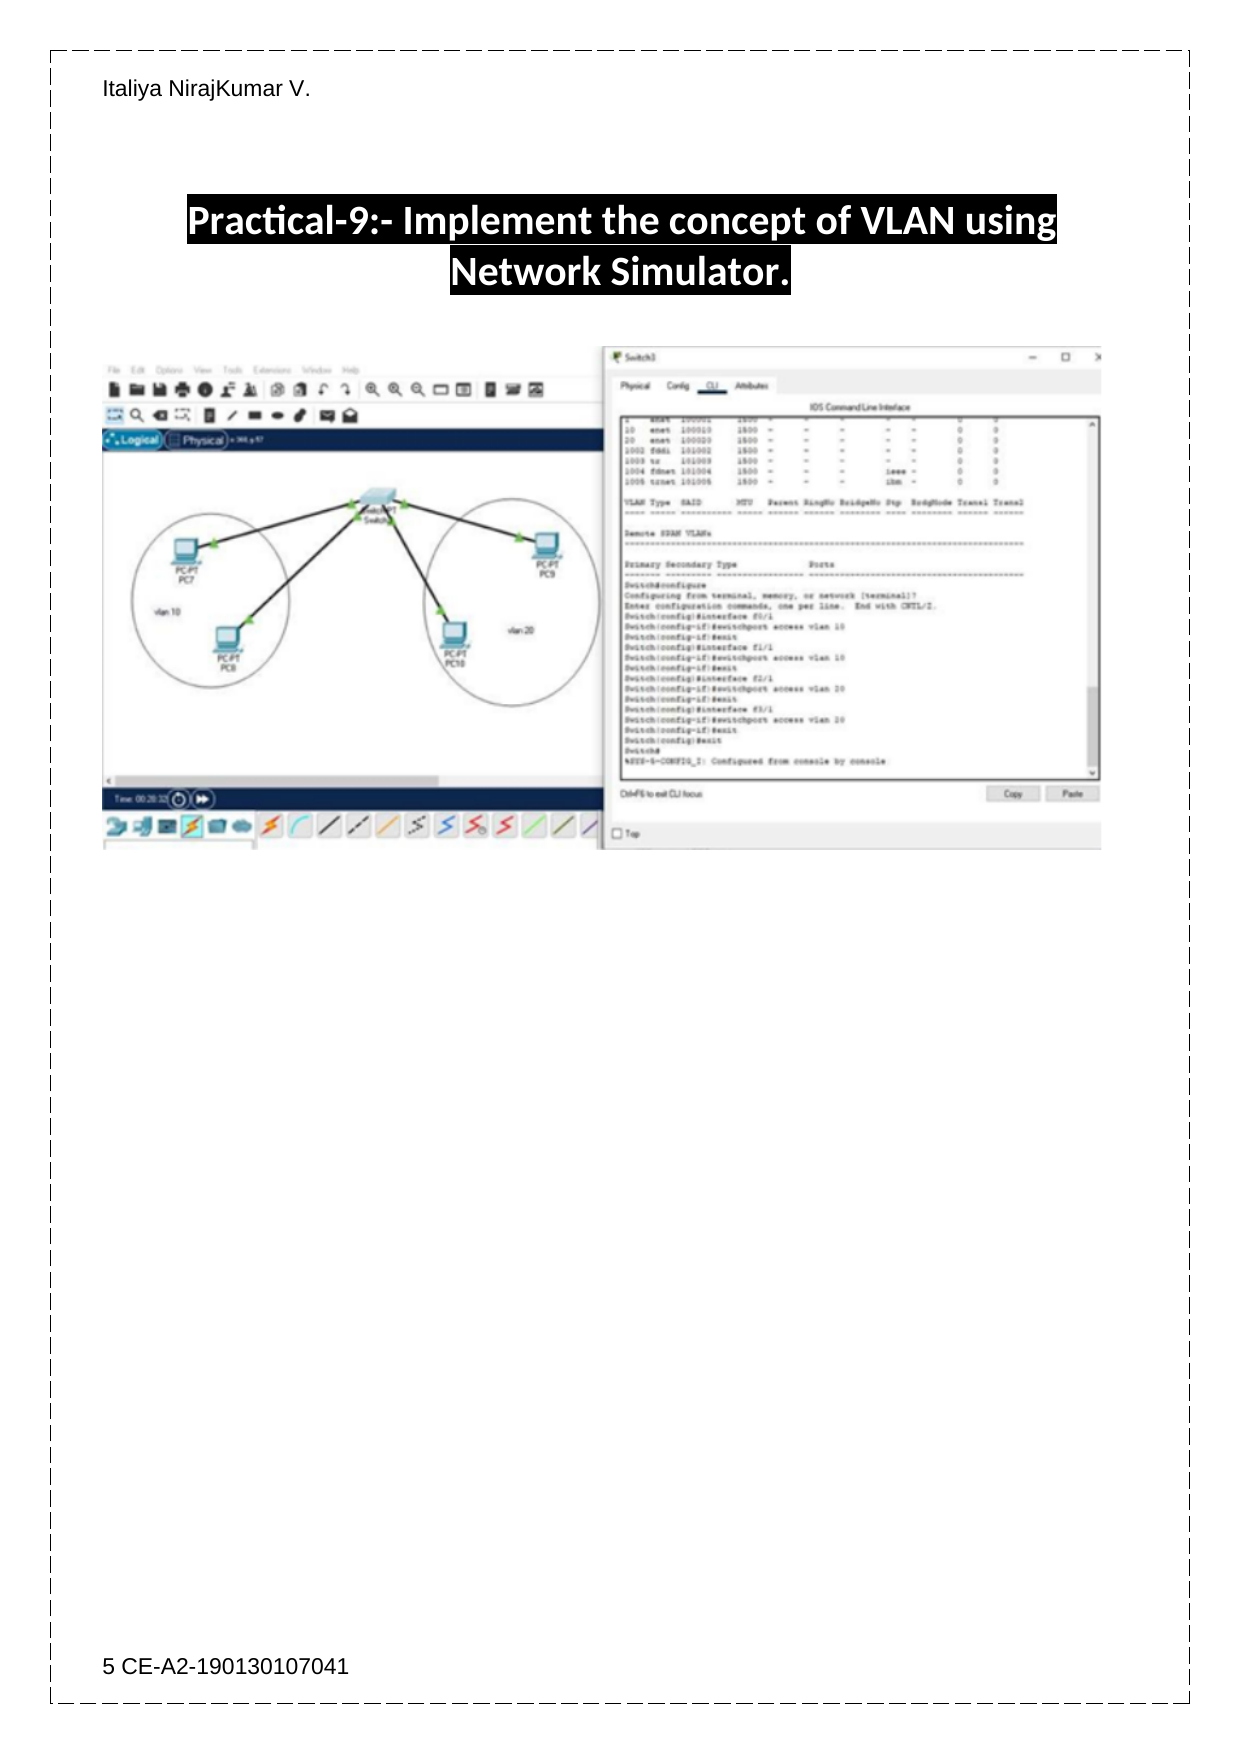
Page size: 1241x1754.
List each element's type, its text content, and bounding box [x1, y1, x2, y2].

subtitle Practical-9:- Implement the concept of VLAN using Network Simulator. [187, 194, 1079, 295]
